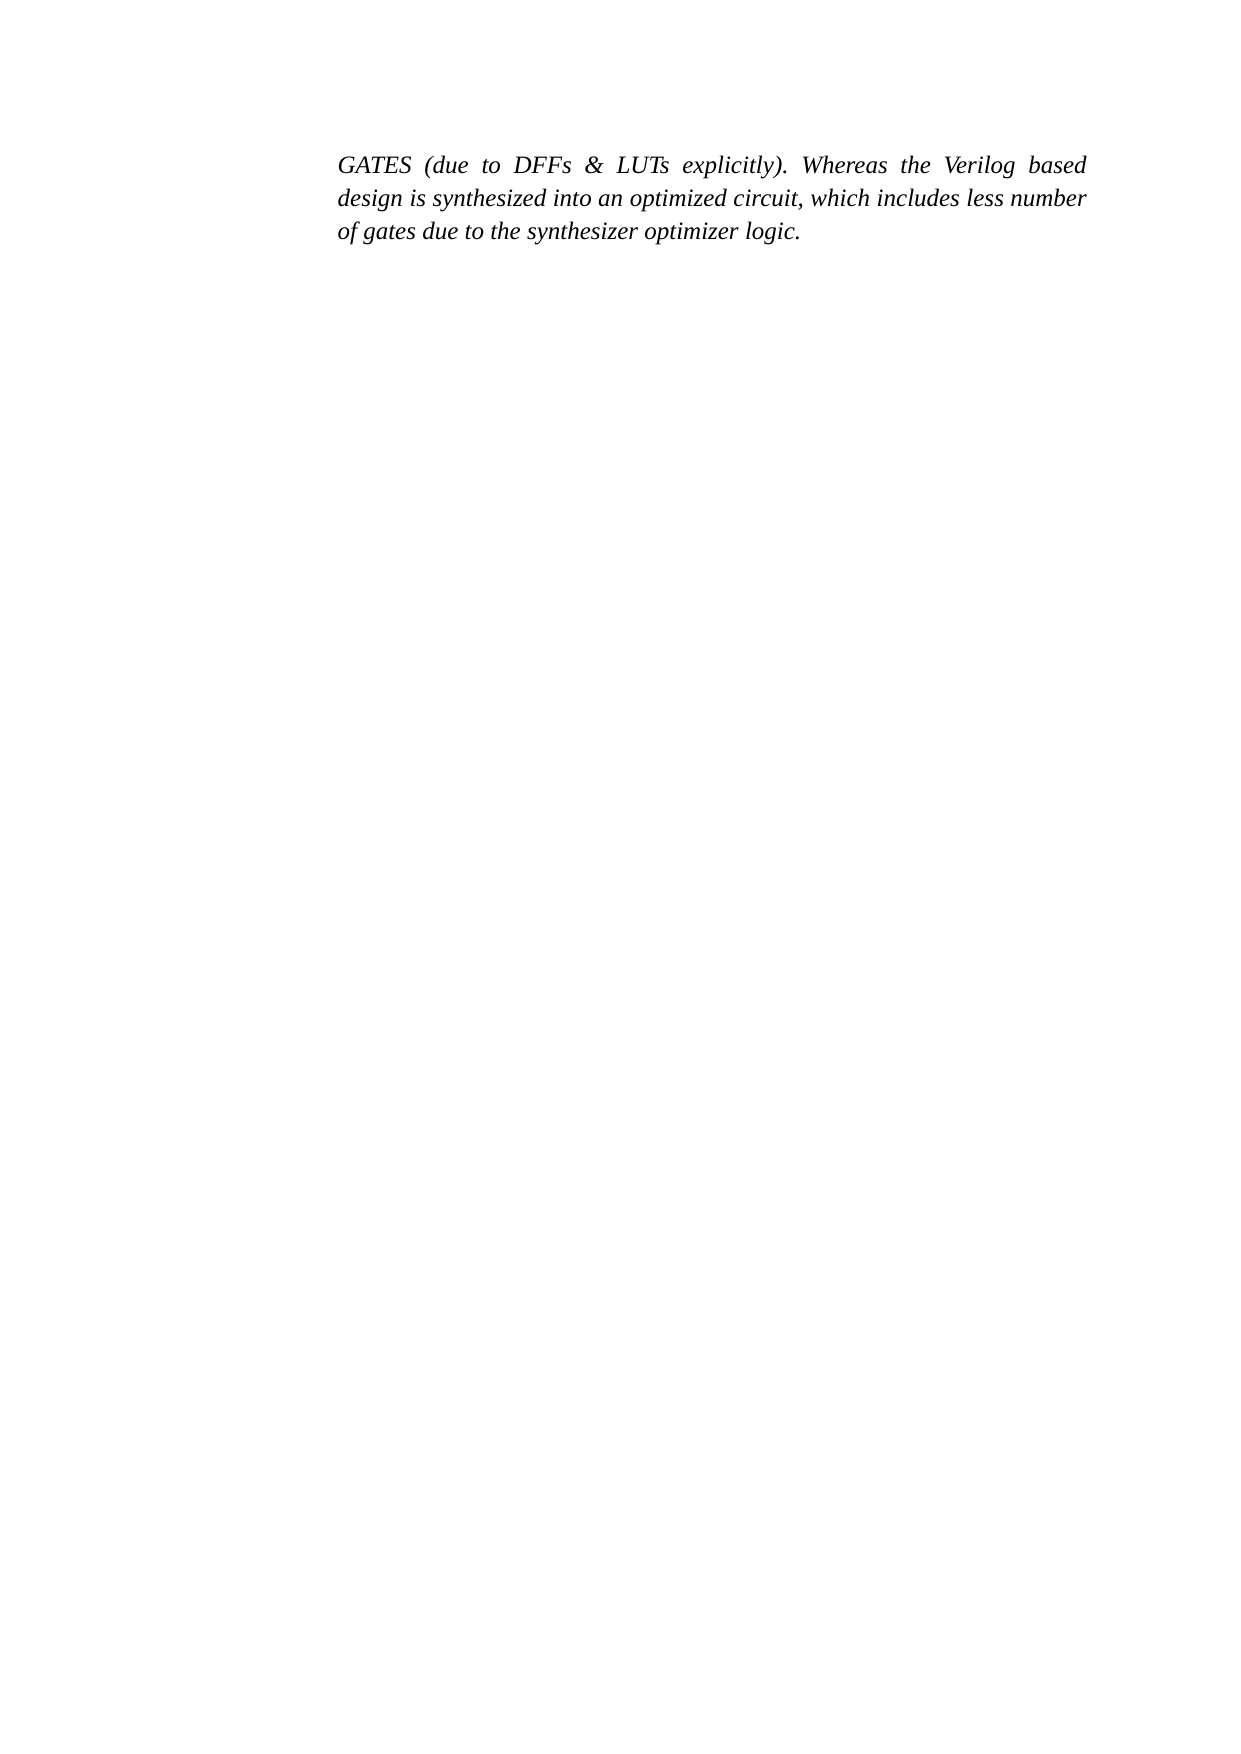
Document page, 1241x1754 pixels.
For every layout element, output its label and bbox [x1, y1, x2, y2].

list [337, 150, 1090, 245]
